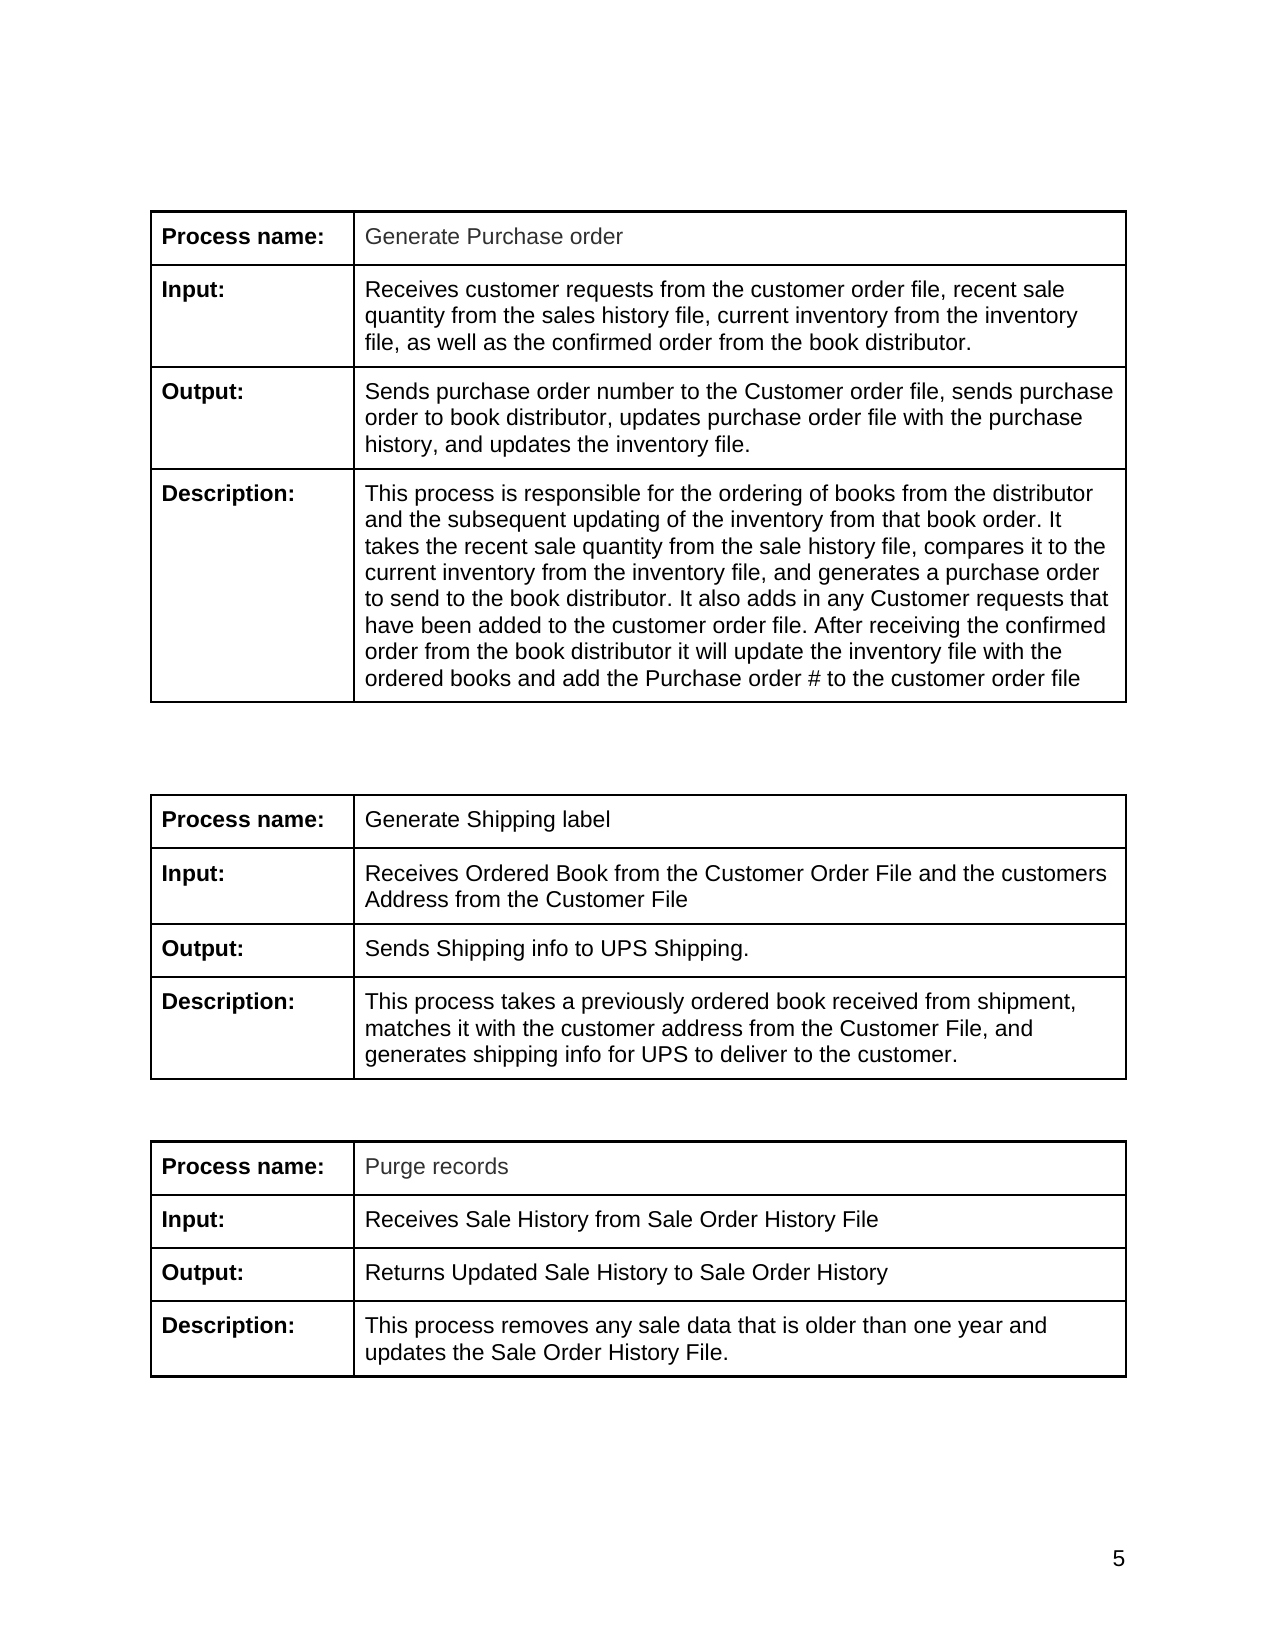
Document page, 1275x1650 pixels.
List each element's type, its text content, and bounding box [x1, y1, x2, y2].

table_header Process name: [152, 213, 353, 263]
table_cell Sends purchase order number to the Customer order file, sends purchase order to book distributor, updates purchase order file with the purchase history, and updates the inventory file. [355, 368, 1125, 467]
table_header Generate Shipping label [355, 796, 1125, 847]
table_cell Input: [152, 266, 353, 366]
table_cell This process removes any sale data that is older than one year and updates the Sale Order History File. [355, 1302, 1125, 1375]
table_cell Sends Shipping info to UPS Shipping. [355, 925, 1125, 976]
table_cell Receives Ordered Book from the Customer Order File and the customers Address from the Customer File [355, 849, 1125, 923]
table_cell This process is responsible for the ordering of books from the distributor and the subsequent updating of the inventory from that book order. It takes the recent sale quantity from the sale history file, compares it to the current inventory from the inventory file, and generates a purchase order to send to the book distributor. It also adds in any Customer requests that have been added to the customer order file. After receiving the confirmed order from the book distributor it will update the inventory file with the ordered books and add the Purchase order # to the customer order file [355, 470, 1125, 701]
table_header Generate Purchase order [355, 213, 1125, 263]
table_cell This process takes a previously ordered book received from shipment, matches it with the customer address from the Customer File, and generates shipping info for UPS to deliver to the customer. [355, 978, 1125, 1078]
table_cell Returns Updated Sale History to Sale Order History [355, 1249, 1125, 1300]
table_cell Description: [152, 978, 353, 1078]
table_cell Output: [152, 925, 353, 976]
table_cell Output: [152, 1249, 353, 1300]
table_header Process name: [152, 796, 353, 847]
table_cell Description: [152, 470, 353, 701]
table_cell Receives Sale History from Sale Order History File [355, 1196, 1125, 1247]
table_cell Output: [152, 368, 353, 467]
table_cell Input: [152, 1196, 353, 1247]
table_cell Receives customer requests from the customer order file, recent sale quantity from the sales history file, current inventory from the inventory file, as well as the confirmed order from the book distributor. [355, 266, 1125, 366]
table_cell Input: [152, 849, 353, 923]
table_header Purge records [355, 1143, 1125, 1193]
table_cell Description: [152, 1302, 353, 1375]
table_header Process name: [152, 1143, 353, 1193]
